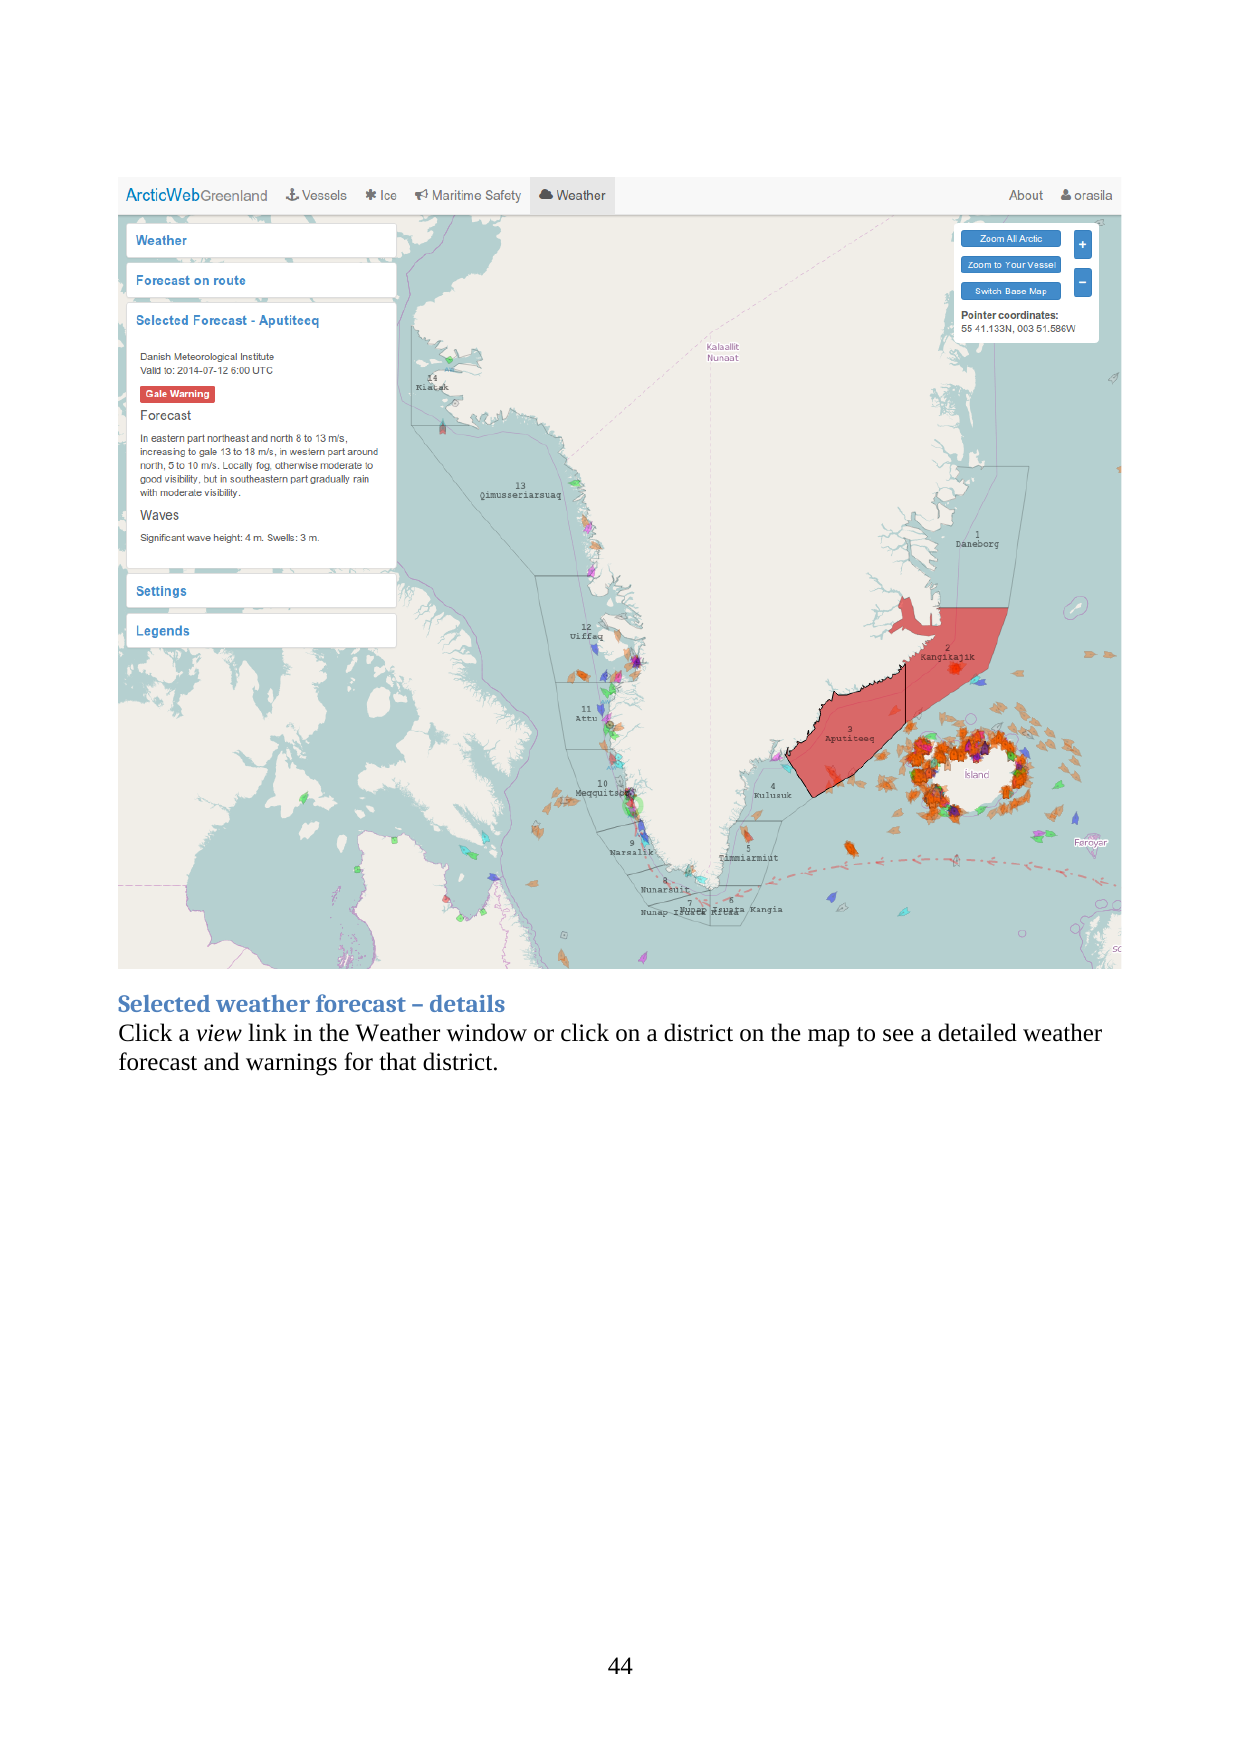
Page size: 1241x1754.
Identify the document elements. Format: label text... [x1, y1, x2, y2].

text Click a view link in the Weather window or click on a district on the map to see a detailed weather forecast and warnings for that district. [118, 1018, 1122, 1076]
picture [118, 177, 1122, 969]
subtitle Selected weather forecast – details [118, 990, 1122, 1018]
